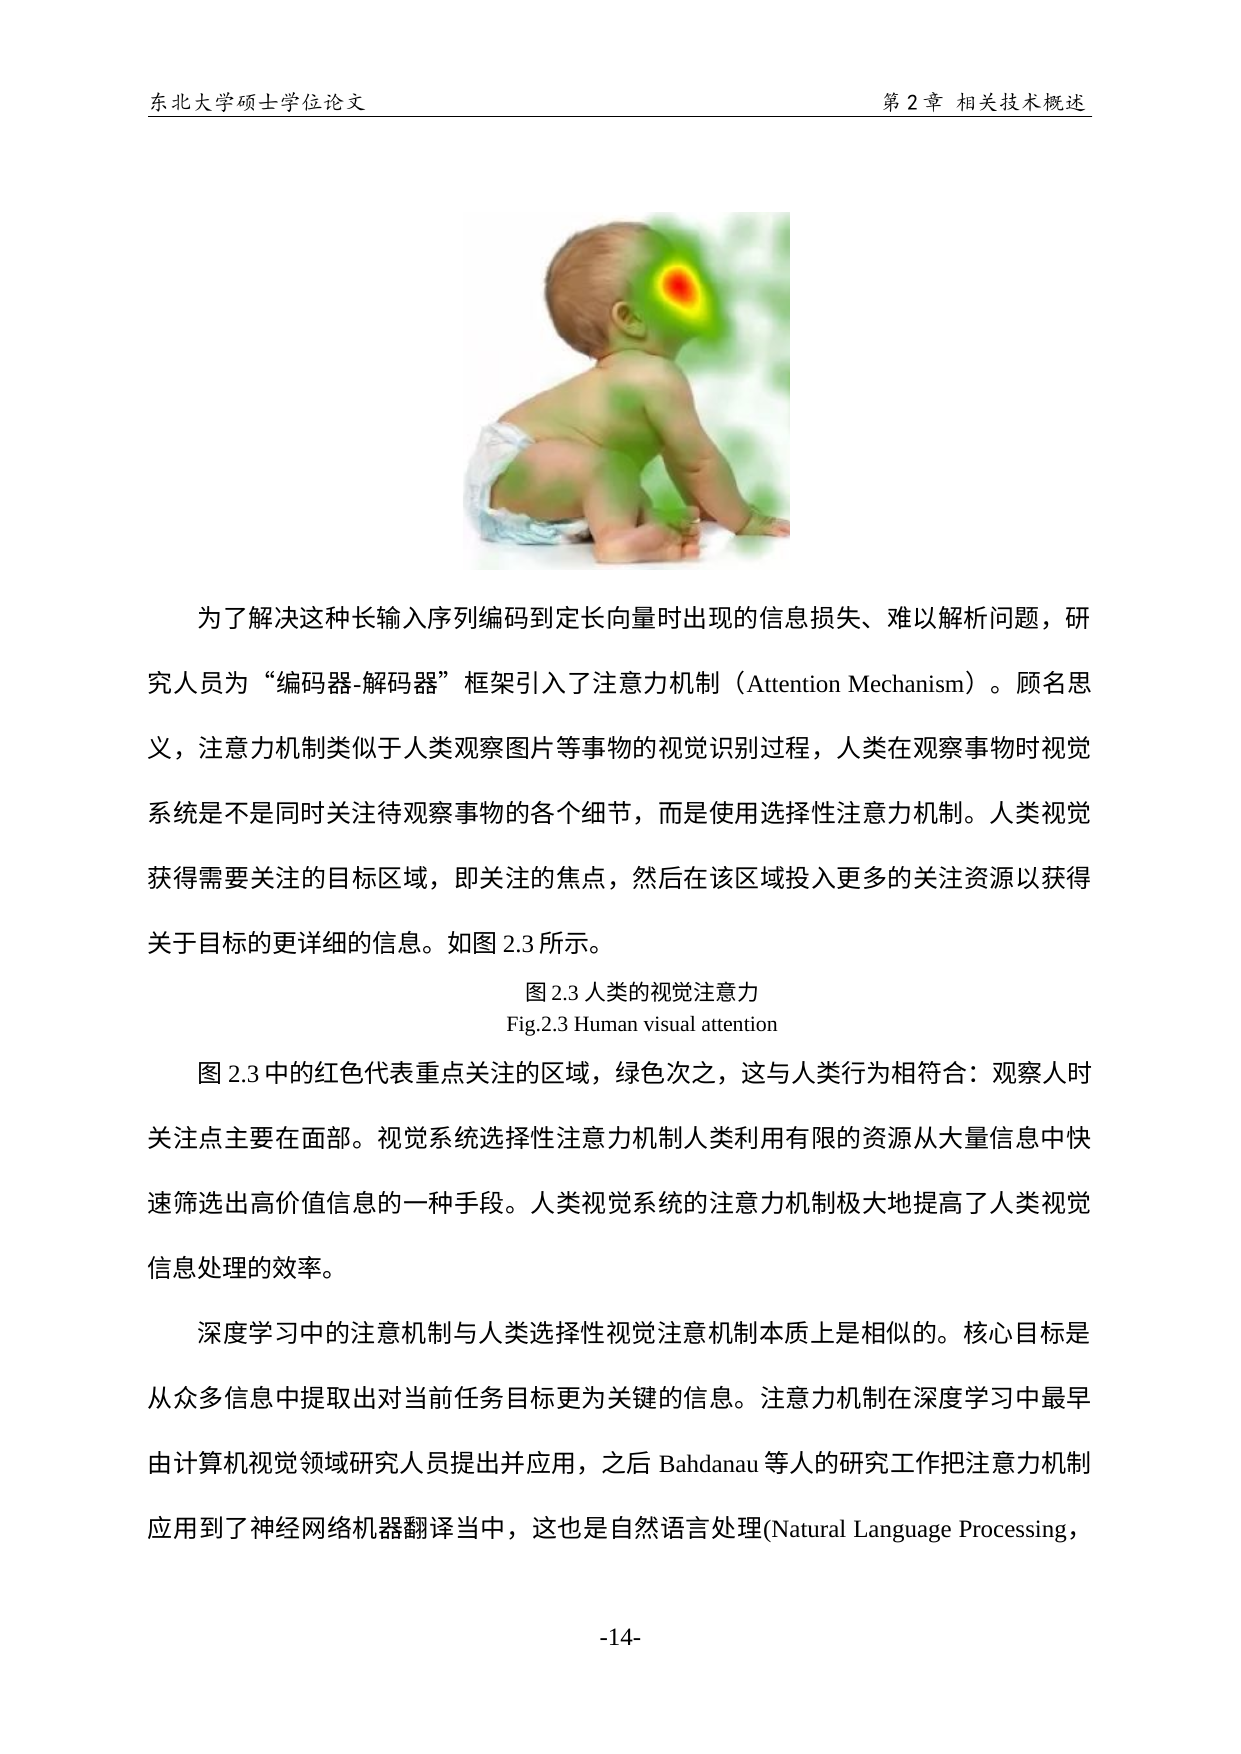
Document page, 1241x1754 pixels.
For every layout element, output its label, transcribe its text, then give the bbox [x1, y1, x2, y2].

text 图2.3中的红色代表重点关注的区域，绿色次之，这与人类行为相符合：观察人时关注点主要在面部。视觉系统选择性注意力机制人类利用有限的资源从大量信息中快速筛选出高价值信息的一种手段。人类视觉系统的注意力机制极大地提高了人类视觉信息处理的效率。 [148, 1039, 1092, 1299]
text Fig.2.3 Human visual attention [148, 1007, 1092, 1039]
picture [462, 212, 790, 570]
text 为了解决这种长输入序列编码到定长向量时出现的信息损失、难以解析问题，研究人员为“编码器-解码器”框架引入了注意力机制（Attention Mechanism）。顾名思义，注意力机制类似于人类观察图片等事物的视觉识别过程，人类在观察事物时视觉系统是不是同时关注待观察事物的各个细节，而是使用选择性注意力机制。人类视觉获得需要关注的目标区域，即关注的焦点，然后在该区域投入更多的关注资源以获得关于目标的更详细的信息。如图2.3所示。 [148, 162, 1092, 974]
text 图2.3 人类的视觉注意力 [148, 974, 1092, 1007]
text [148, 1299, 1092, 1559]
